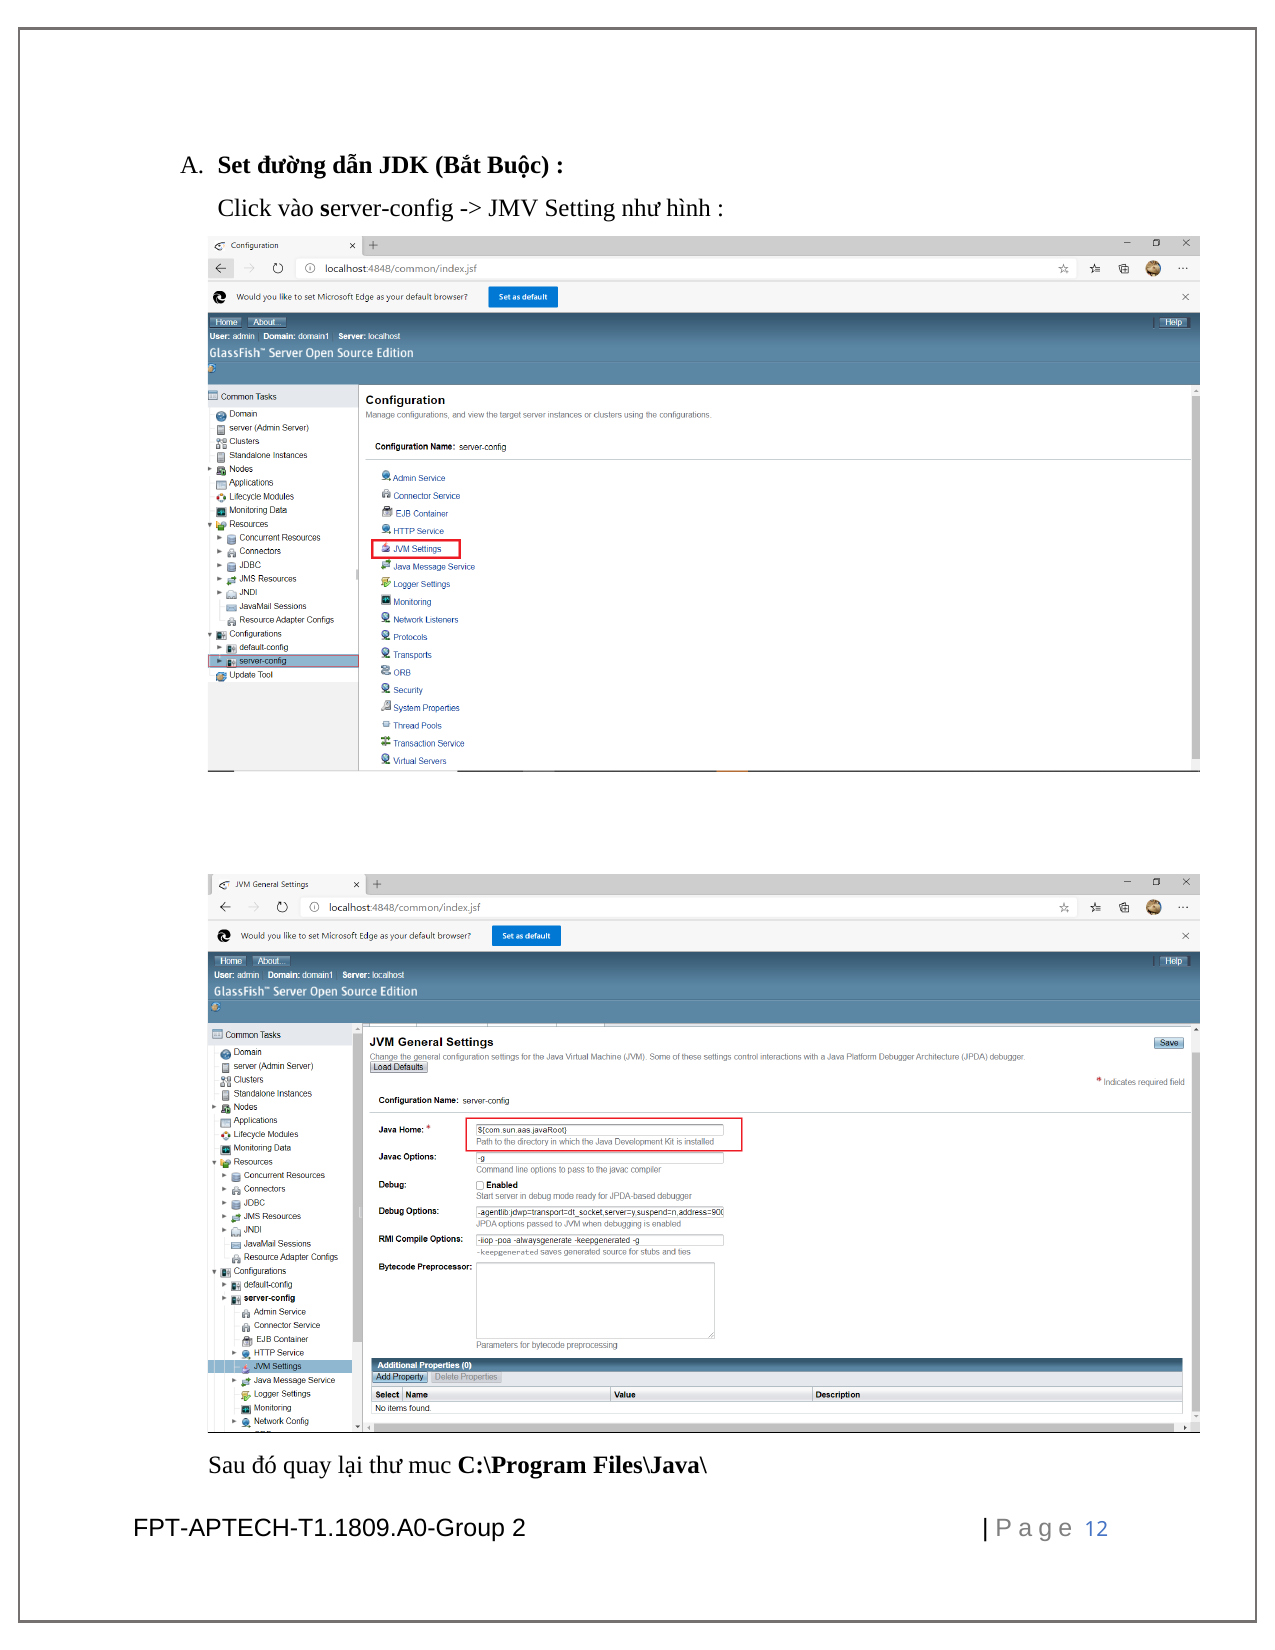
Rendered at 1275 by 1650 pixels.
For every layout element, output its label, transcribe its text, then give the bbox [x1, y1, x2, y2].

picture [207, 236, 1200, 772]
picture [207, 874, 1200, 1433]
list Set đường dẫn JDK (Bắt Buộc) : Click vào server-config -> JMV Setting như hình : [180, 150, 1125, 222]
text Sau đó quay lại thư muc C:\Program Files\Java\ [133, 1450, 1125, 1478]
